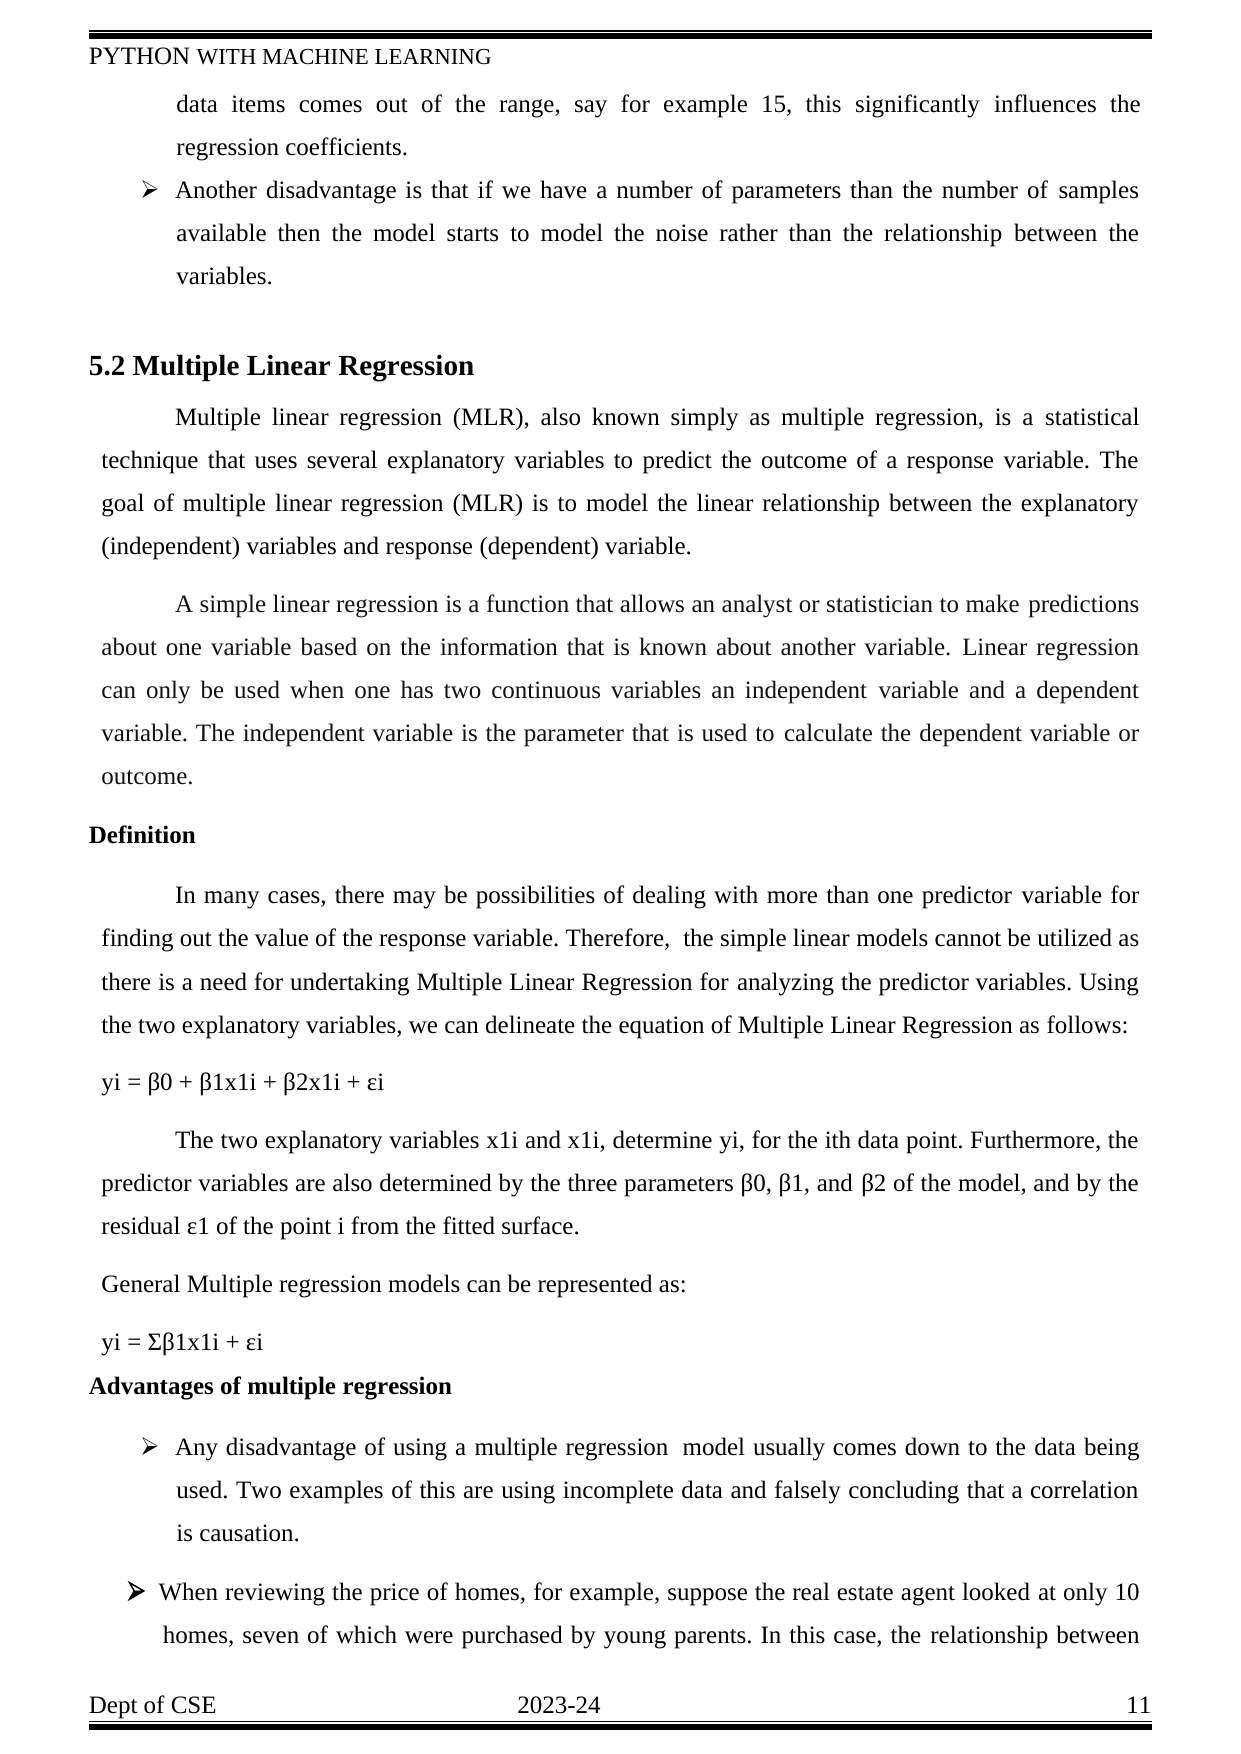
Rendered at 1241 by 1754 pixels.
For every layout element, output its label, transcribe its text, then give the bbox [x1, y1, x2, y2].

list Any disadvantage of using a multiple regression model usually comes down to the data being used. Two examples of this are using incomplete data and falsely concluding that a correlation is causation. [140, 1432, 1139, 1547]
text The two explanatory variables x1i and x1i, determine yi, for the ith data point. Furthermore, the predictor variables are also determined by the three parameters β0, β1, and β2 of the model, and by the residual ε1 of the point i from the fitted surface. [101, 1125, 1139, 1240]
text In many cases, there may be possibilities of dealing with more than one predictor variable for finding out the value of the response variable. Therefore, the simple linear models cannot be utilized as there is a need for undertaking Multiple Linear Regression for analyzing the predictor variables. Using the two explanatory variables, we can delineate the equation of Multiple Linear Regression as follows: [101, 880, 1139, 1038]
text yi = Σβ1x1i + εi [101, 1327, 1152, 1356]
list Another disadvantage is that if we have a number of parameters than the number of samples available then the model starts to model the noise rather than the relationship between the variables. [140, 175, 1139, 290]
text yi = β0 + β1x1i + β2x1i + εi [101, 1067, 1152, 1096]
text 5.2 Multiple Linear Regression [89, 348, 1011, 381]
text General Multiple regression models can be represented as: [101, 1269, 1152, 1297]
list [140, 89, 1140, 161]
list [126, 1577, 1139, 1648]
text A simple linear regression is a function that allows an analyst or statistician to make predictions about one variable based on the information that is known about another variable. Linear regression can only be used when one has two continuous variables an independent variable and a dependent variable. The independent variable is the parameter that is used to calculate the dependent variable or outcome. [101, 589, 1139, 790]
text Advantages of multiple regression [89, 1371, 1152, 1400]
text Definition [89, 820, 1152, 849]
text Multiple linear regression (MLR), also known simply as multiple regression, is a statistical technique that uses several explanatory variables to predict the outcome of a response variable. The goal of multiple linear regression (MLR) is to model the linear relationship between the explanatory (independent) variables and response (dependent) variable. [101, 402, 1139, 560]
